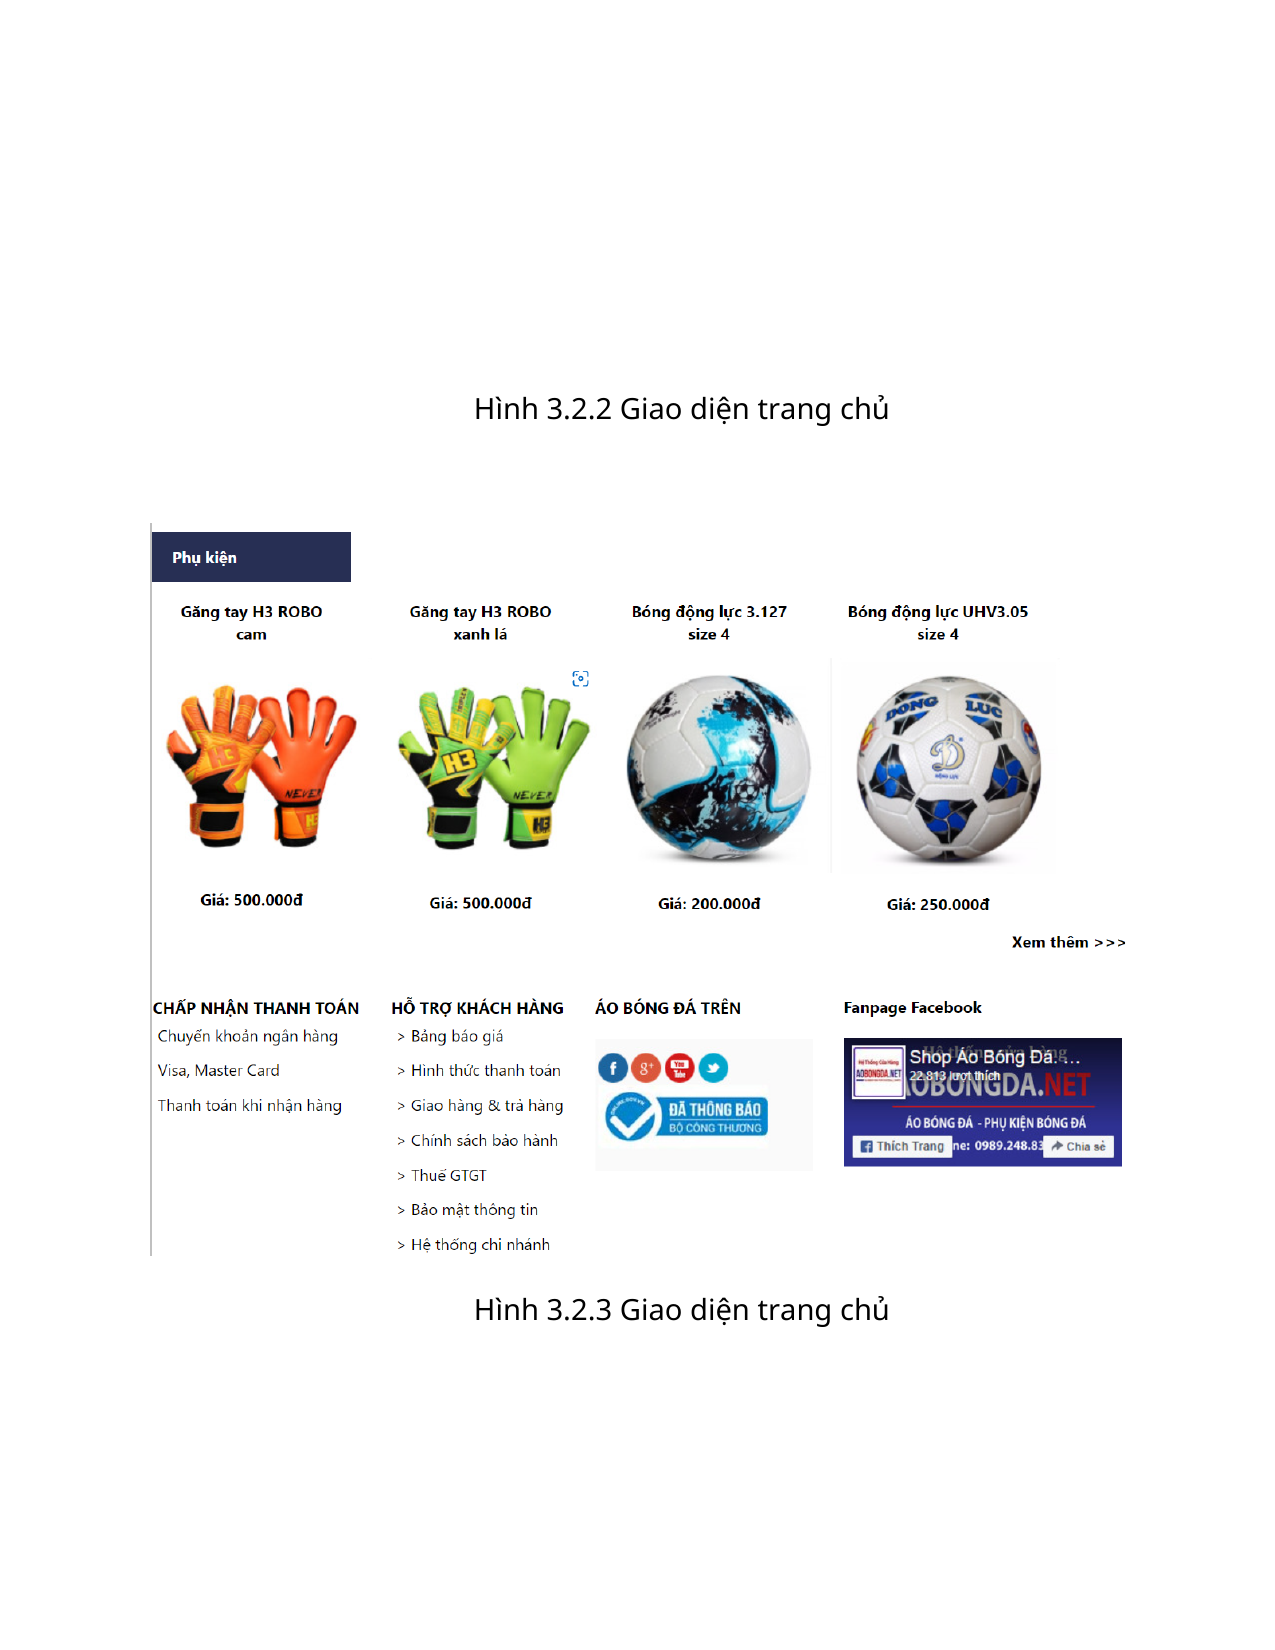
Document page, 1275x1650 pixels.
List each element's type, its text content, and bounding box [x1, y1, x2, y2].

text Hình 3.2.2 Giao diện trang chủ [150, 388, 1125, 428]
picture [150, 523, 1125, 1256]
text Hình 3.2.3 Giao diện trang chủ [150, 1289, 1125, 1329]
